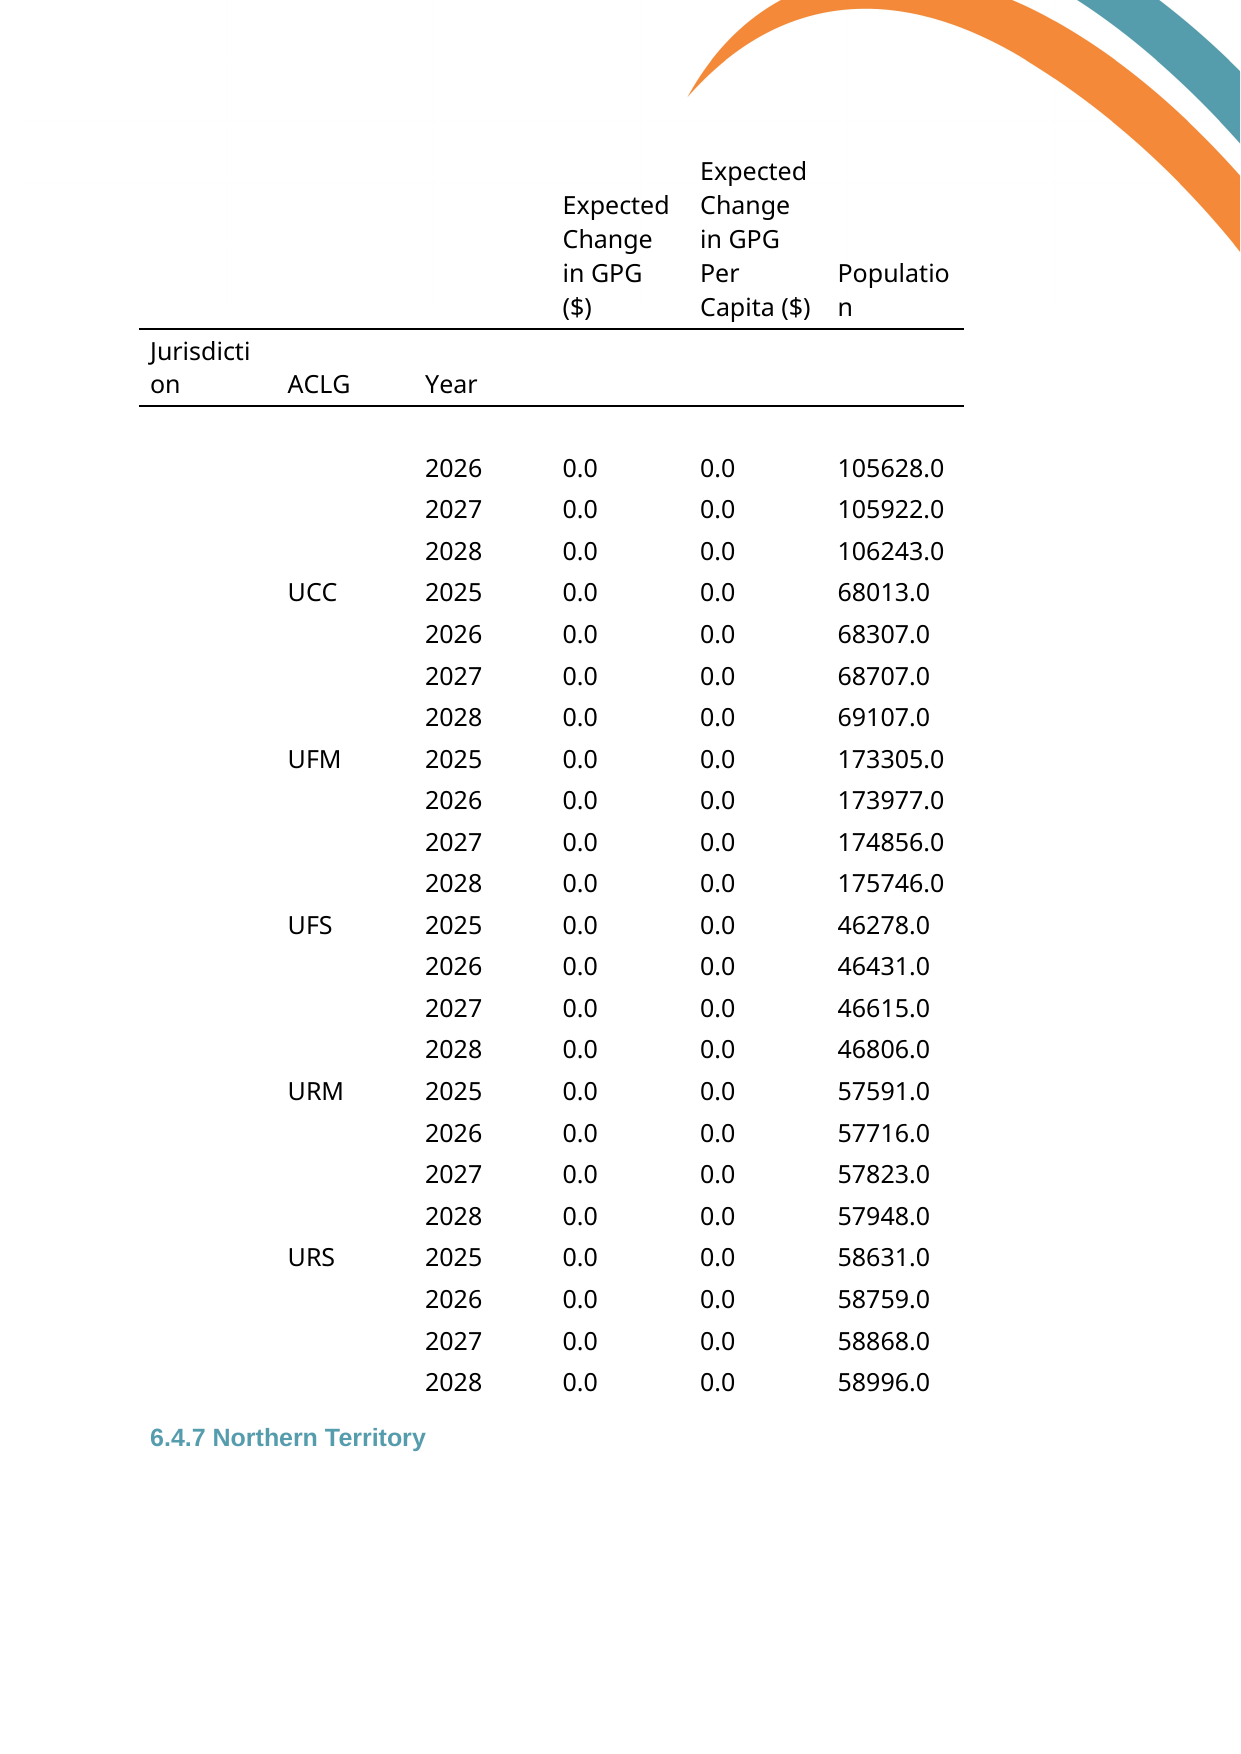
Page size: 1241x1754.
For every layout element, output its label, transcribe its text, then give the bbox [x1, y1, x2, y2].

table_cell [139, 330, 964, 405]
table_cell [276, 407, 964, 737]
picture [19, 0, 1241, 306]
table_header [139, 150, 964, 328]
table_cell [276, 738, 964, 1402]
subtitle 6.4.7 Northern Territory [150, 1423, 1090, 1452]
